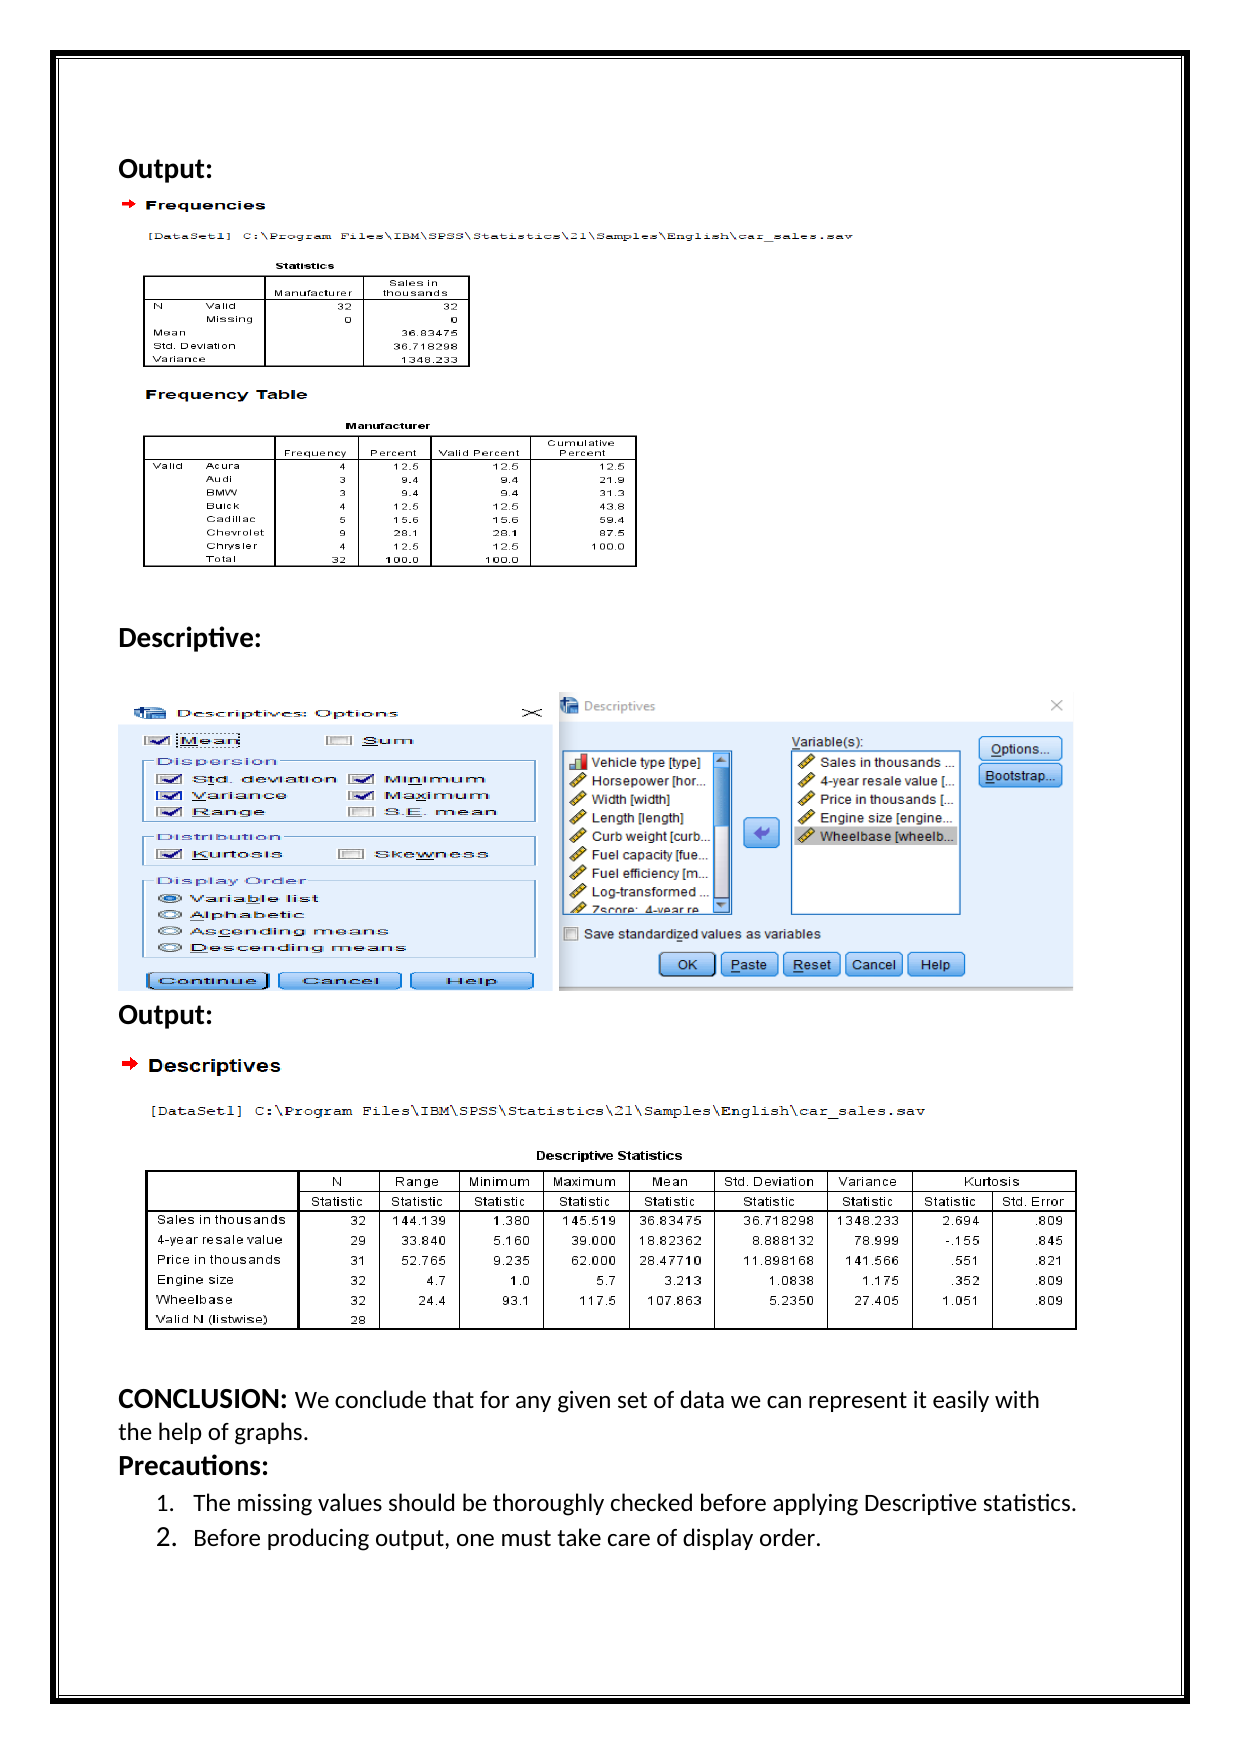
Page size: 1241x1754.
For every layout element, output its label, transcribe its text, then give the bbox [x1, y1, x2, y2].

picture [118, 1036, 1108, 1356]
picture [118, 704, 553, 991]
list The missing values should be thoroughly checked before applying Descriptive statistics. [156, 1487, 1137, 1518]
list Output: [118, 996, 1139, 1031]
list Precautions: [118, 1447, 1139, 1482]
text the help of graphs. [118, 1416, 1137, 1447]
text CONCLUSION: We conclude that for any given set of data we can represent it easily with [118, 1380, 1137, 1416]
list Before producing output, one must take care of display order. [156, 1518, 1139, 1554]
picture [559, 692, 1074, 991]
picture [118, 191, 861, 574]
list Descriptive: [118, 619, 1139, 654]
list Output: [118, 150, 1139, 186]
